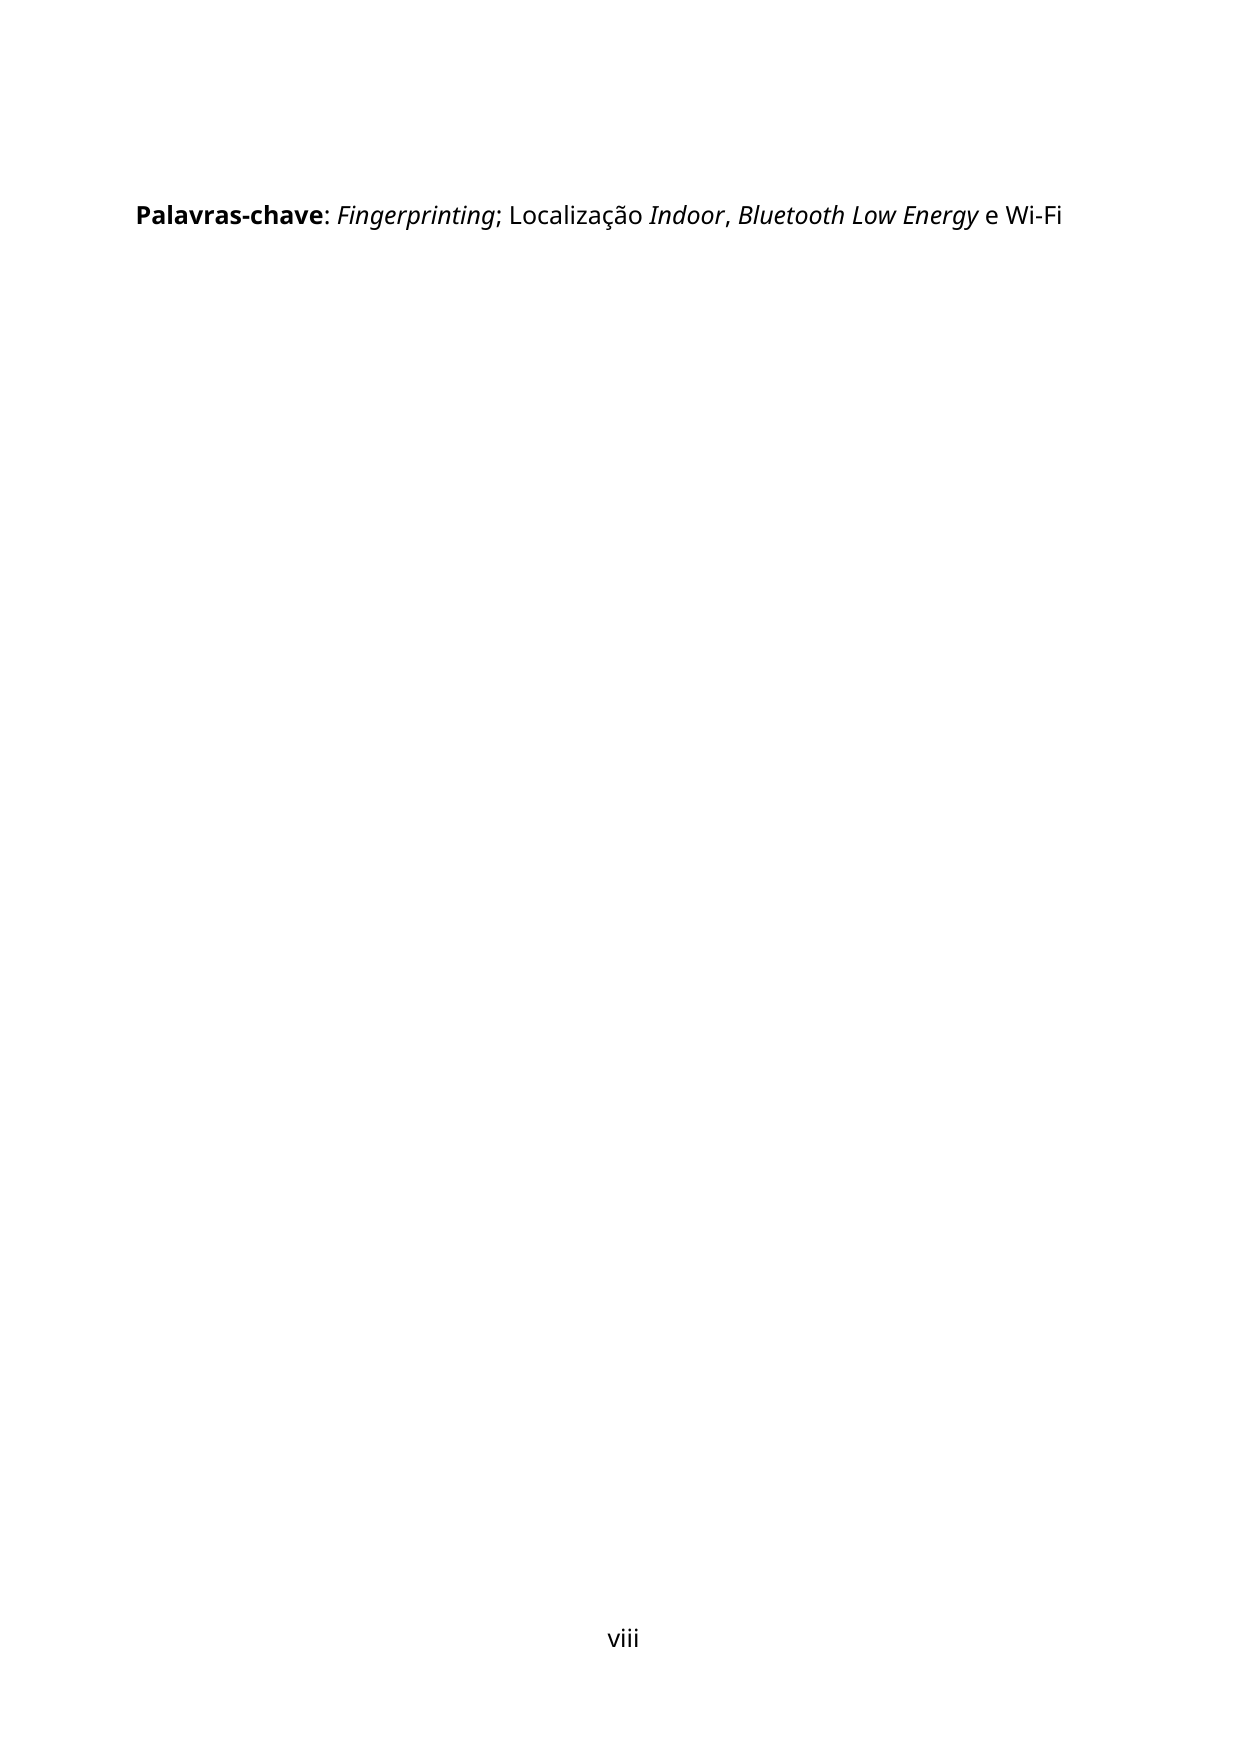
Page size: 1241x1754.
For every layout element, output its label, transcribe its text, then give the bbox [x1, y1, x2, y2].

text Palavras-chave: Fingerprinting; Localização Indoor, Bluetooth Low Energy e Wi-Fi [135, 197, 1119, 232]
